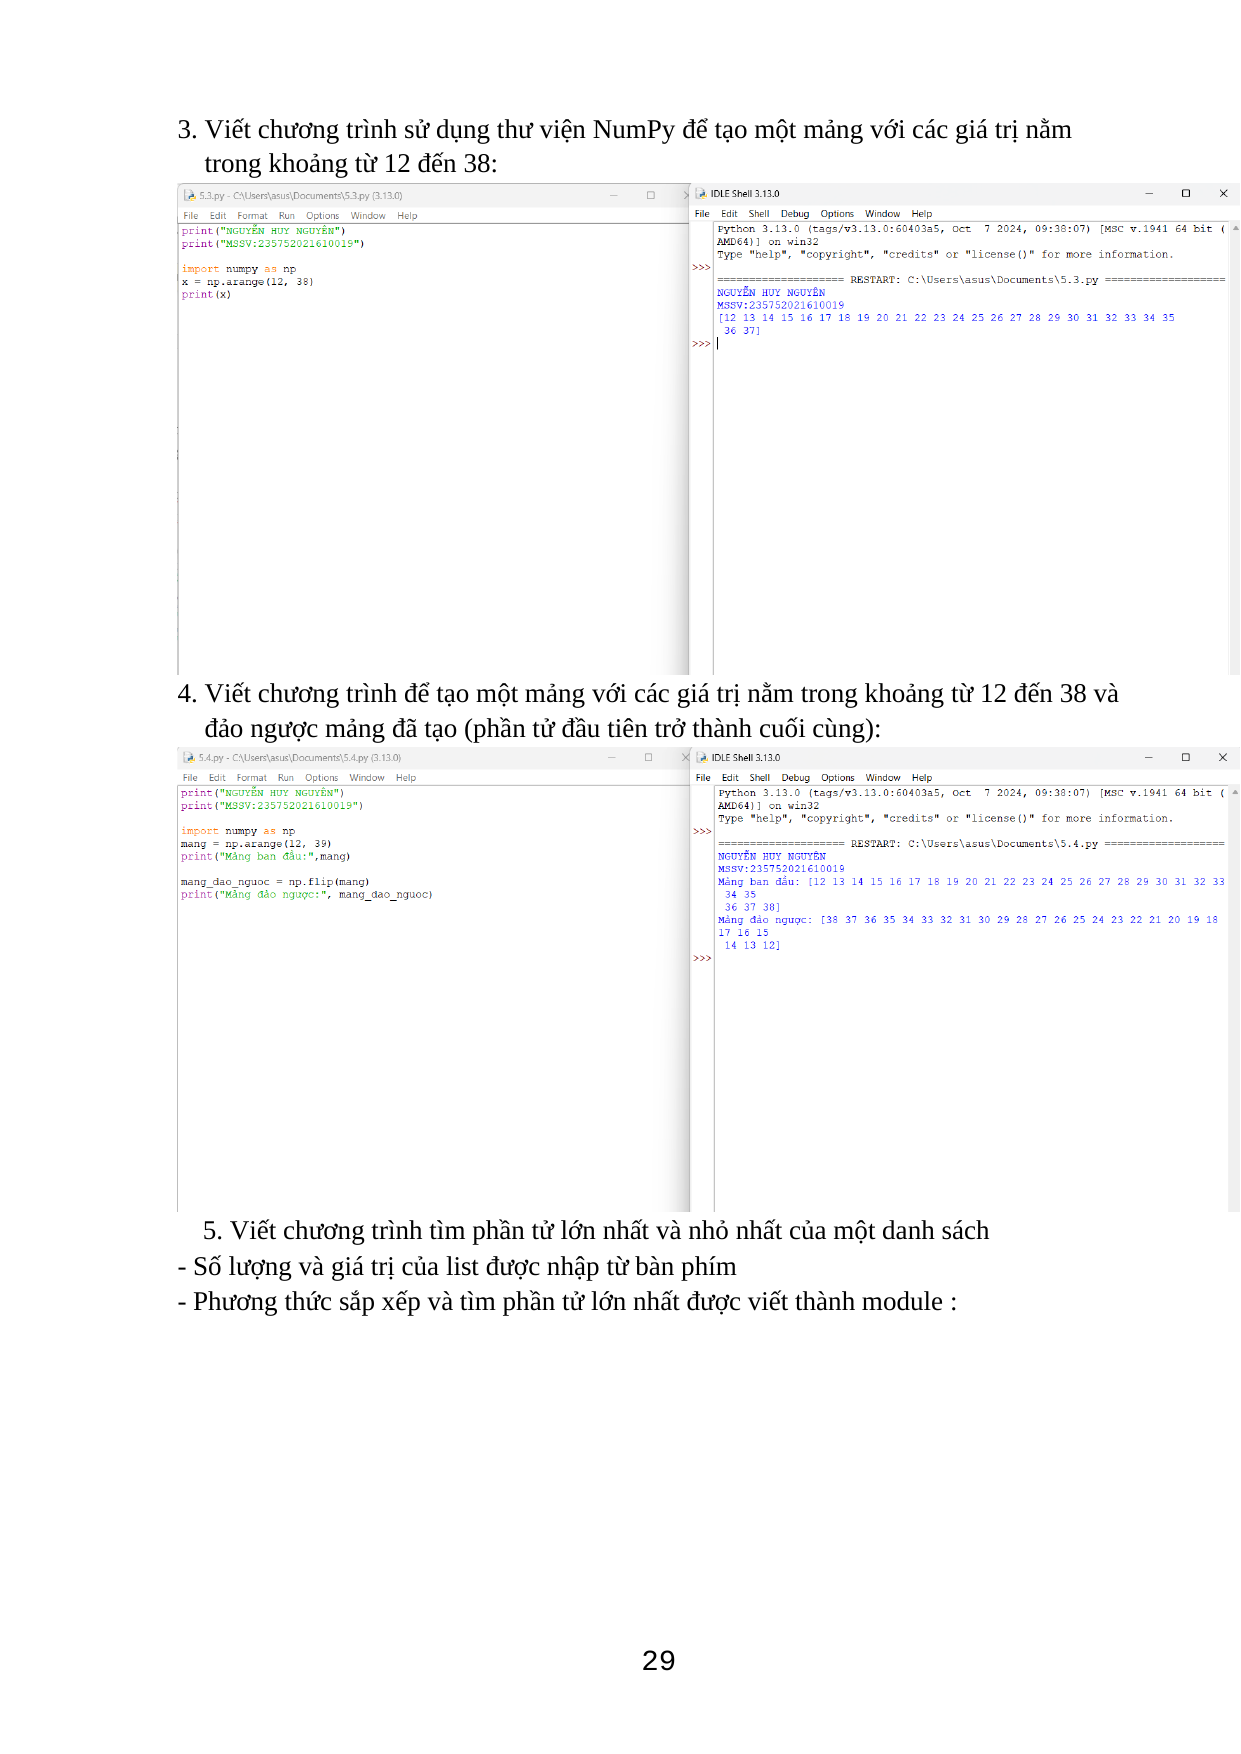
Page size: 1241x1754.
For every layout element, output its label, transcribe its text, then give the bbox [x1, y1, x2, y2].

picture [177, 747, 1240, 1212]
picture [177, 183, 1240, 675]
list Viết chương trình sử dụng thư viện NumPy để tạo một mảng với các giá trị nằm trong khoảng từ 12 đến 38: [177, 113, 1124, 178]
list Số lượng và giá trị của list được nhập từ bàn phím [177, 1249, 1124, 1281]
list Viết chương trình để tạo một mảng với các giá trị nằm trong khoảng từ 12 đến 38 và đảo ngược mảng đã tạo (phần tử đầu tiên trở thành cuối cùng): [177, 677, 1124, 743]
list Phương thức sắp xếp và tìm phần tử lớn nhất được viết thành module : [177, 1285, 1124, 1317]
text 5. Viết chương trình tìm phần tử lớn nhất và nhỏ nhất của một danh sách [176, 1214, 1124, 1245]
